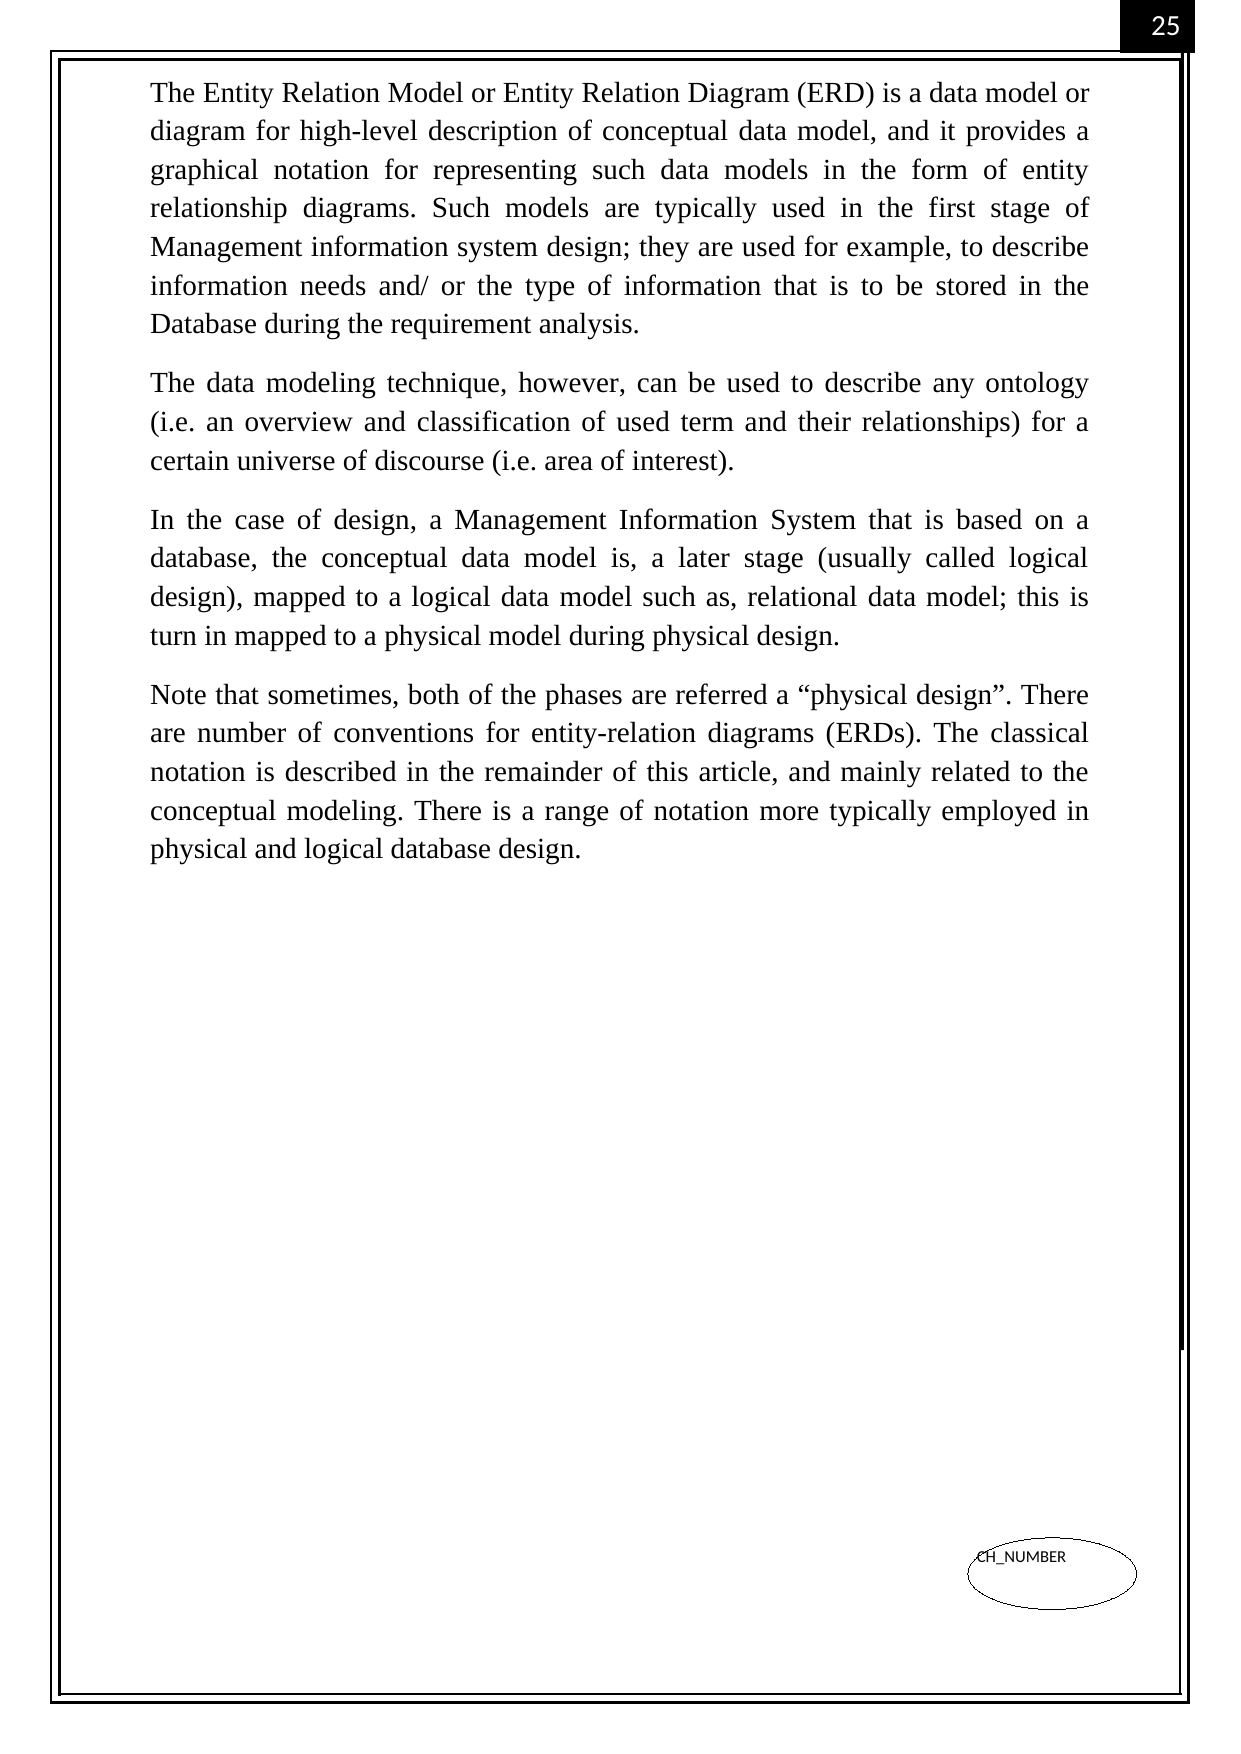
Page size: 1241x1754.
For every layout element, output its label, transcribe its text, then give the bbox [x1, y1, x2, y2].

text The Entity Relation Model or Entity Relation Diagram (ERD) is a data model or diagram for high-level description of conceptual data model, and it provides a graphical notation for representing such data models in the form of entity relationship diagrams. Such models are typically used in the first stage of Management information system design; they are used for example, to describe information needs and/ or the type of information that is to be stored in the Database during the requirement analysis. [150, 75, 1090, 340]
text Note that sometimes, both of the phases are referred a “physical design”. There are number of conventions for entity-relation diagrams (ERDs). The classical notation is described in the remainder of this article, and mainly related to the conceptual modeling. There is a range of notation more typically employed in physical and logical database design. [150, 677, 1090, 865]
text The data modeling technique, however, can be used to describe any ontology (i.e. an overview and classification of used term and their relationships) for a certain universe of discourse (i.e. area of interest). [150, 366, 1090, 476]
text In the case of design, a Management Information System that is based on a database, the conceptual data model is, a later stage (usually called logical design), mapped to a logical data model such as, relational data model; this is turn in mapped to a physical model during physical design. [150, 502, 1090, 651]
